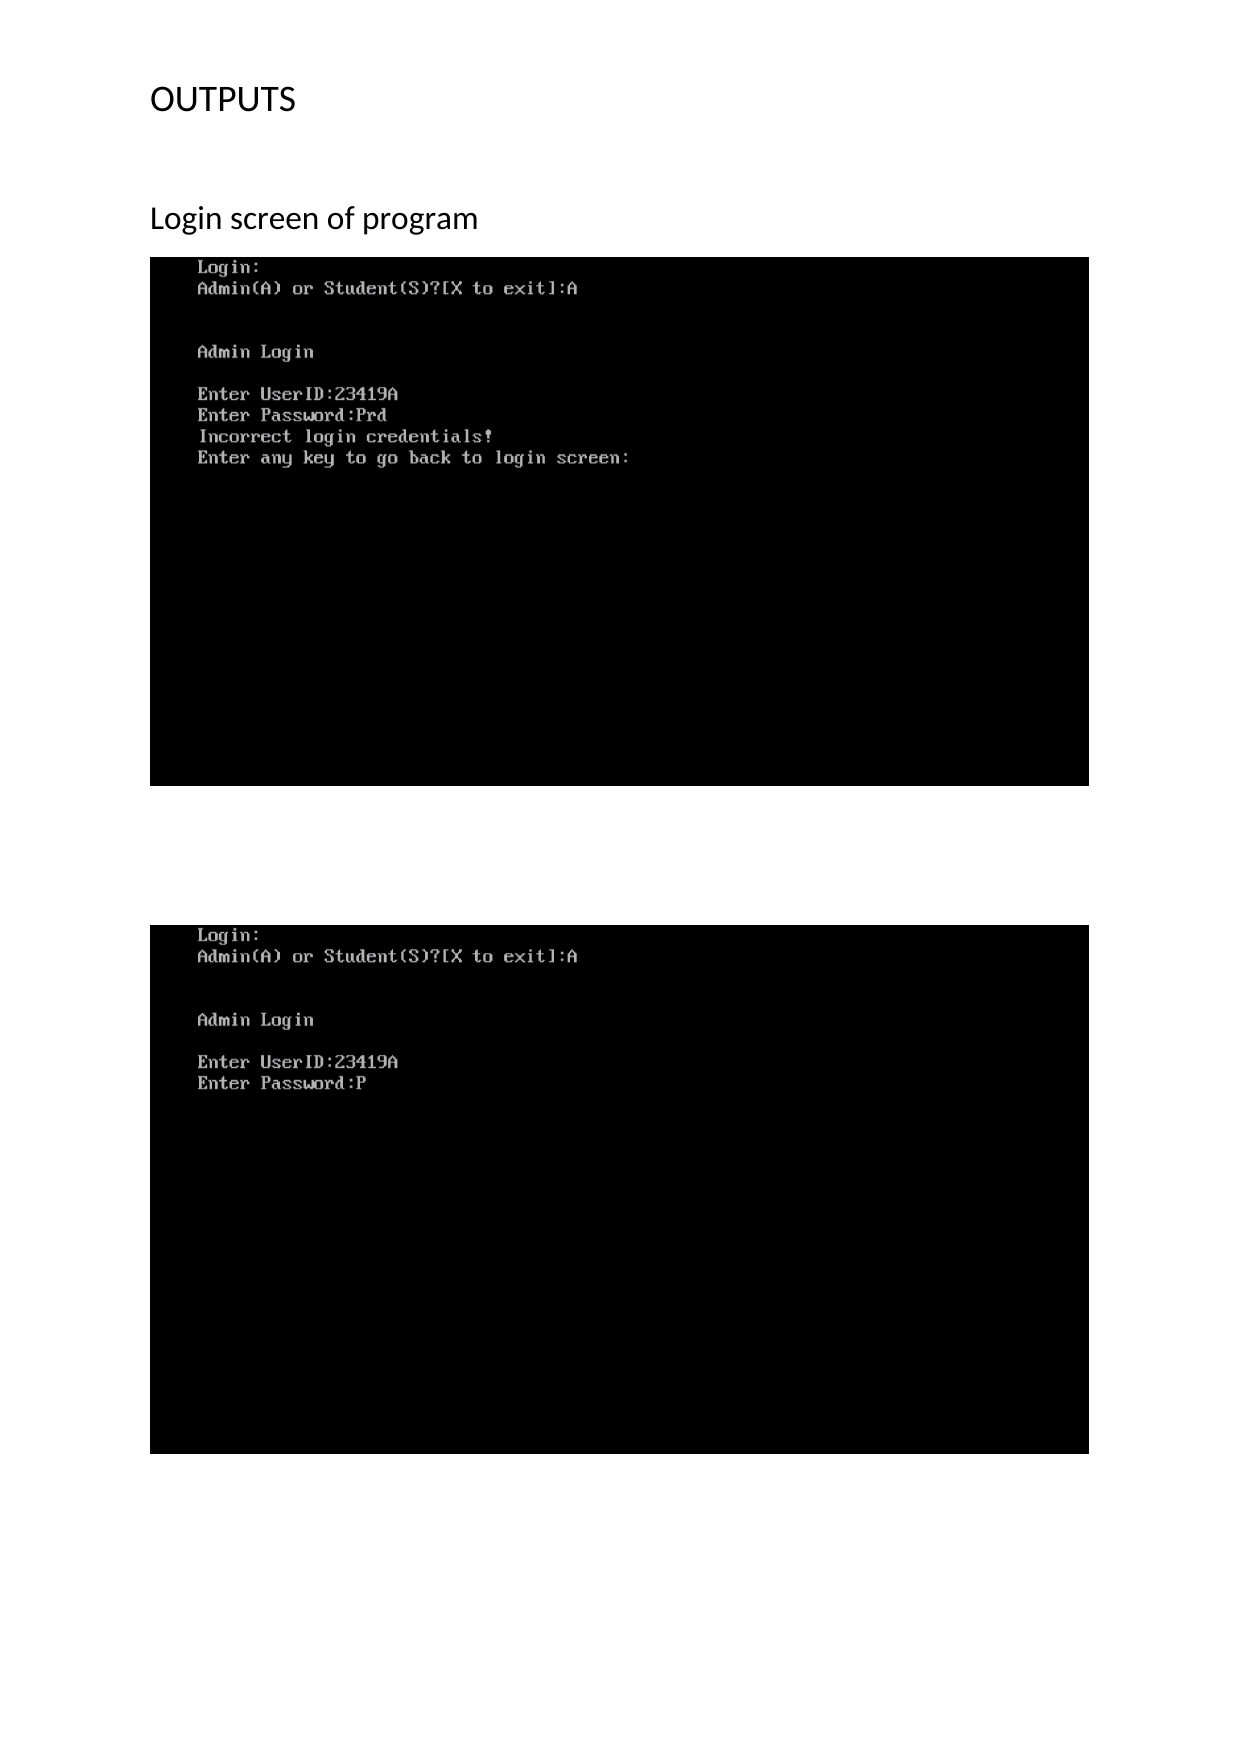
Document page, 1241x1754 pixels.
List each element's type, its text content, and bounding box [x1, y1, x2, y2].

picture [150, 925, 1089, 1454]
text Login screen of program [150, 197, 1122, 238]
picture [150, 257, 1089, 786]
